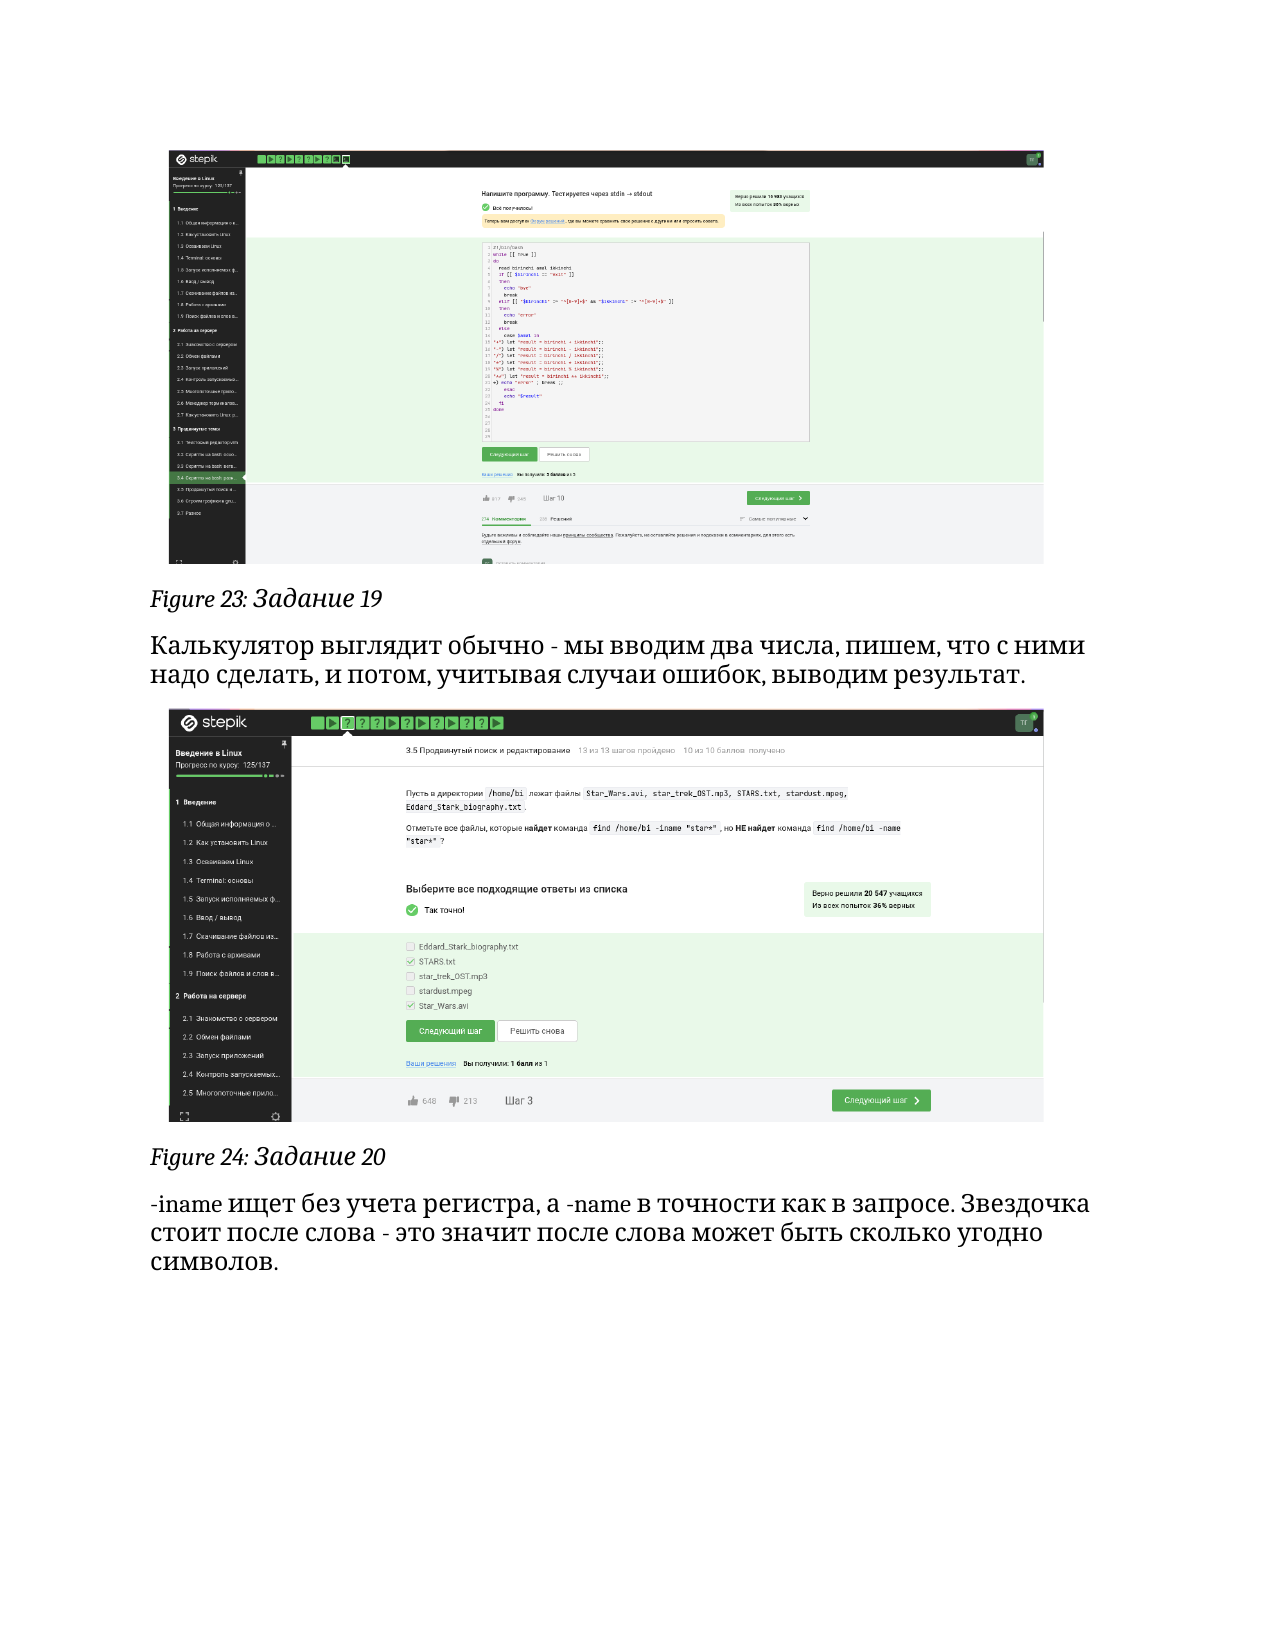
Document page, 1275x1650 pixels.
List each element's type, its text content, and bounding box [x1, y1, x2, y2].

picture [168, 150, 1044, 564]
text Figure 23: Задание 19 [150, 584, 1125, 613]
text Калькулятор выглядит обычно - мы вводим два числа, пишем, что с ними надо сделать, и потом, учитывая случаи ошибок, выводим результат. [150, 632, 1125, 689]
text -iname ищет без учета регистра, а -name в точности как в запросе. Звездочка стоит после слова - это значит после слова может быть сколько угодно символов. [150, 1190, 1125, 1277]
picture [168, 708, 1044, 1122]
text Figure 24: Задание 20 [150, 1143, 1125, 1172]
